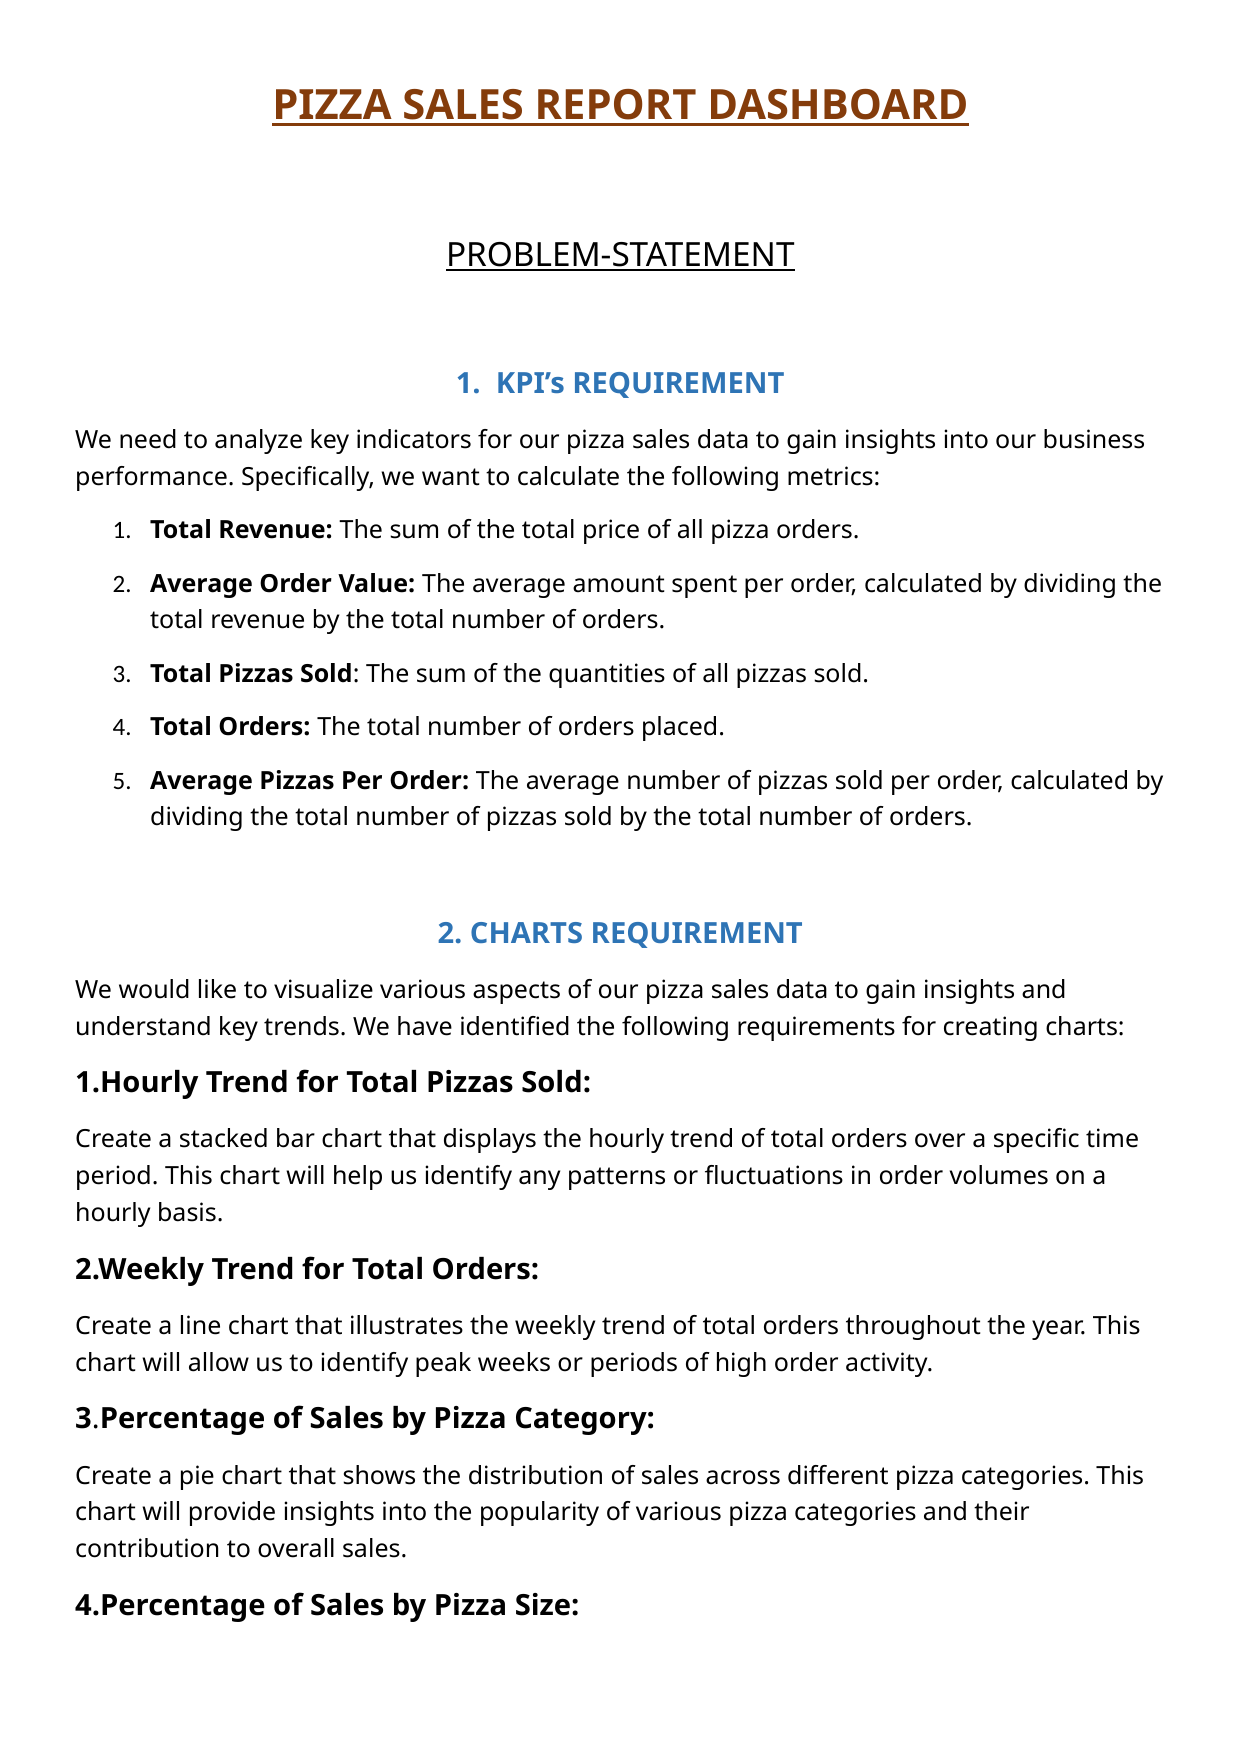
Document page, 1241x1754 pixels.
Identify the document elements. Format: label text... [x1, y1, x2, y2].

list Total Revenue: The sum of the total price of all pizza orders. [112, 512, 1165, 546]
text PROBLEM-STATEMENT [75, 231, 1165, 276]
text Create a line chart that illustrates the weekly trend of total orders throughout the year. This chart will allow us to identify peak weeks or periods of high order activity. [75, 1308, 1165, 1378]
text We need to analyze key indicators for our pizza sales data to gain insights into our business performance. Specifically, we want to calculate the following metrics: [75, 422, 1165, 492]
text Create a pie chart that shows the distribution of sales across different pizza categories. This chart will provide insights into the popularity of various pizza categories and their contribution to overall sales. [75, 1457, 1165, 1565]
list Total Orders: The total number of orders placed. [112, 709, 1165, 743]
text Create a stacked bar chart that displays the hourly trend of total orders over a specific time period. This chart will help us identify any patterns or fluctuations in order volumes on a hourly basis. [75, 1121, 1165, 1229]
list Average Pizzas Per Order: The average number of pizzas sold per order, calculated by dividing the total number of pizzas sold by the total number of orders. [112, 762, 1165, 833]
list Total Pizzas Sold: The sum of the quantities of all pizzas sold. [112, 655, 1165, 689]
list Average Order Value: The average amount spent per order, calculated by dividing the total revenue by the total number of orders. [112, 565, 1165, 636]
text 2. CHARTS REQUIREMENT [75, 912, 1165, 952]
text 1.Hourly Trend for Total Pizzas Sold: [75, 1062, 1165, 1101]
text 4.Percentage of Sales by Pizza Size: [75, 1584, 1165, 1624]
text 1. KPI’s REQUIREMENT [75, 362, 1165, 402]
text 2.Weekly Trend for Total Orders: [75, 1248, 1165, 1288]
text PIZZA SALES REPORT DASHBOARD [75, 75, 1165, 132]
text 3.Percentage of Sales by Pizza Category: [75, 1398, 1165, 1437]
text We would like to visualize various aspects of our pizza sales data to gain insights and understand key trends. We have identified the following requirements for creating charts: [75, 971, 1165, 1042]
